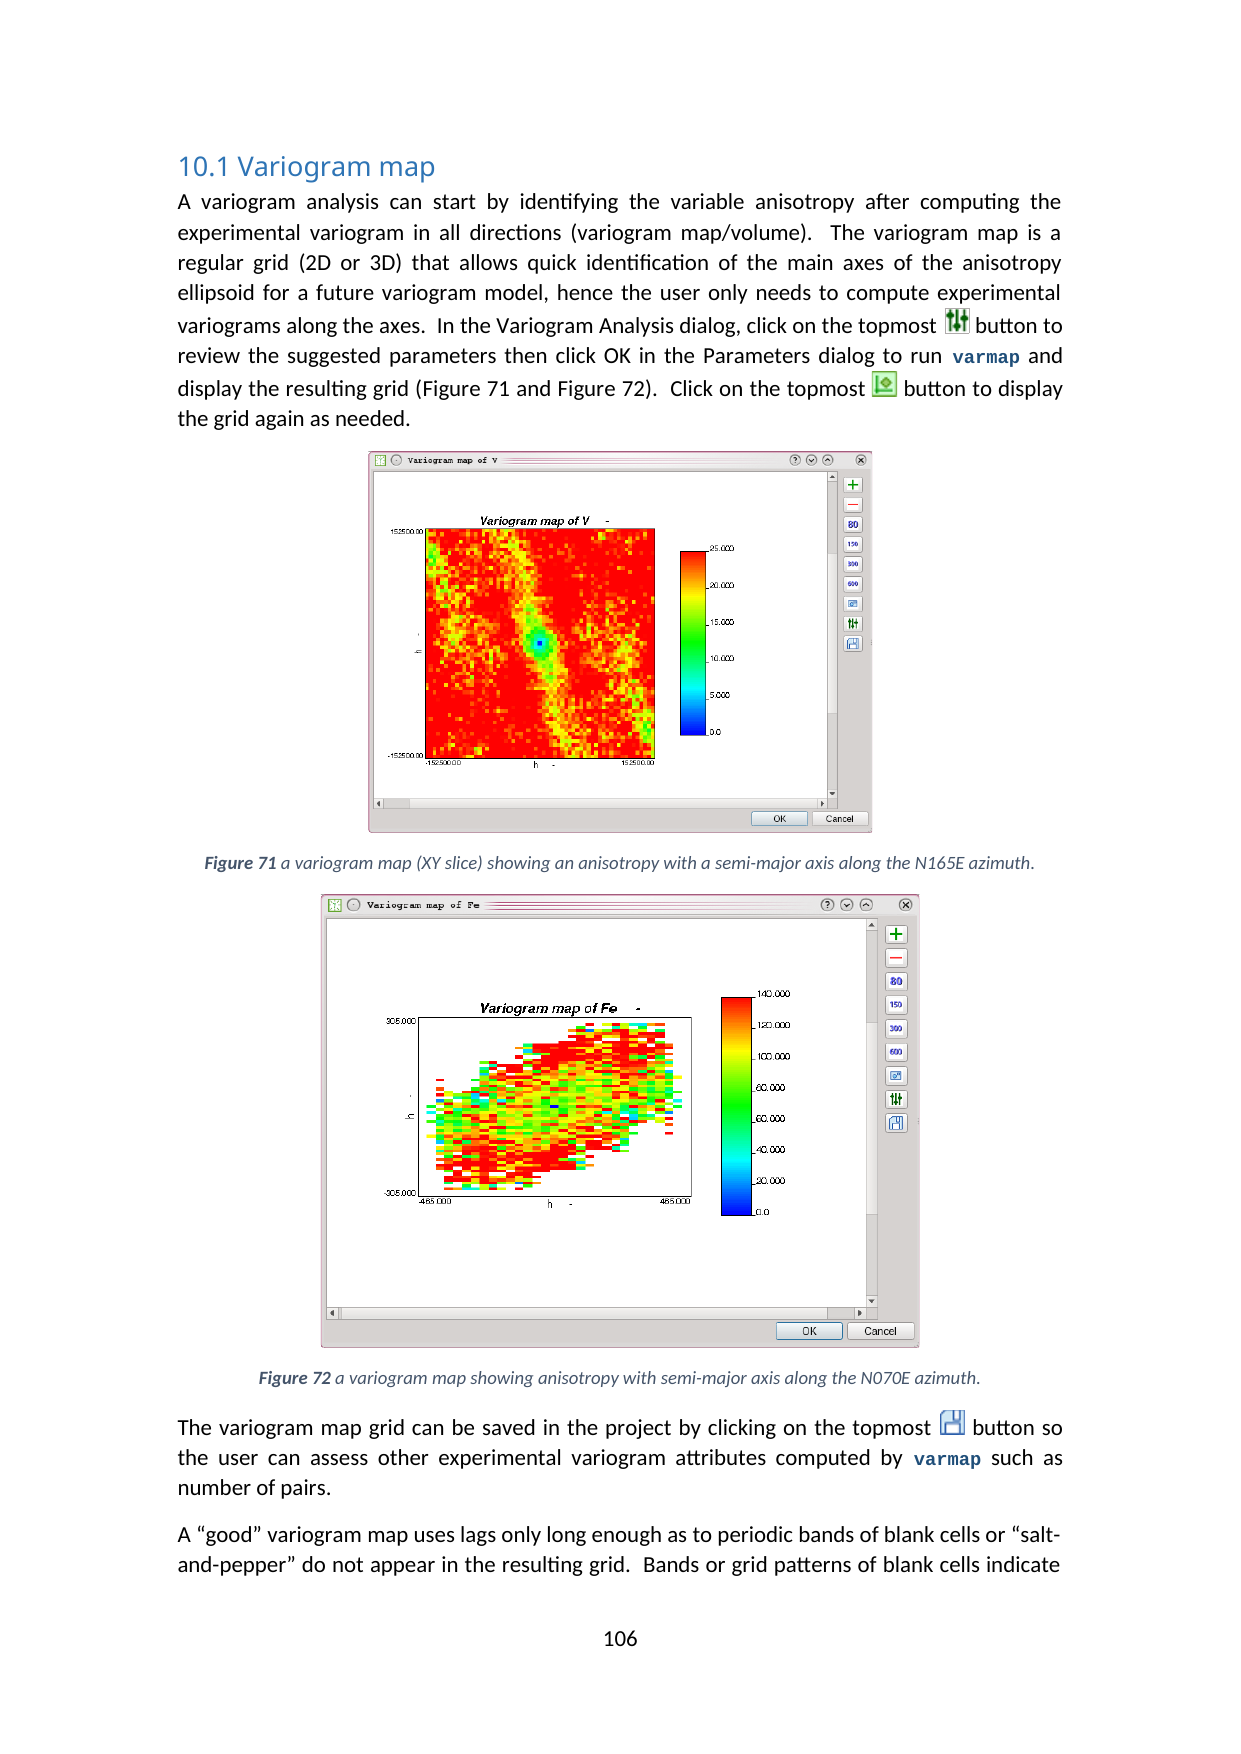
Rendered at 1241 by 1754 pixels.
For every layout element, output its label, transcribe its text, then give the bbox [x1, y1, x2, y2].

text Figure 72 a variogram map showing anisotropy with semi-major axis along the N070E azimuth. [177, 1366, 1063, 1389]
subtitle Variogram map [177, 148, 1063, 184]
picture [368, 451, 873, 833]
text The variogram map grid can be saved in the project by clicking on the topmost button so the user can assess other experimental variogram attributes computed by varmap such as number of pairs. [177, 1410, 1063, 1501]
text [177, 1520, 1063, 1578]
text A variogram analysis can start by identifying the variable anisotropy after computing the experimental variogram in all directions (variogram map/volume). The variogram map is a regular grid (2D or 3D) that allows quick identification of the main axes of the anisotropy ellipsoid for a future variogram model, hence the user only needs to compute experimental variograms along the axes. In the Variogram Analysis dialog, click on the topmost button to review the suggested parameters then click OK in the Parameters dialog to run varmap and display the resulting grid (Figure 71 and Figure 72). Click on the topmost button to display the grid again as needed. [177, 187, 1063, 432]
picture [320, 894, 920, 1348]
picture [871, 371, 898, 397]
picture [946, 309, 969, 333]
text Figure 71 a variogram map (XY slice) showing an anisotropy with a semi-major axis along the N165E azimuth. [177, 851, 1063, 874]
picture [940, 1410, 965, 1435]
